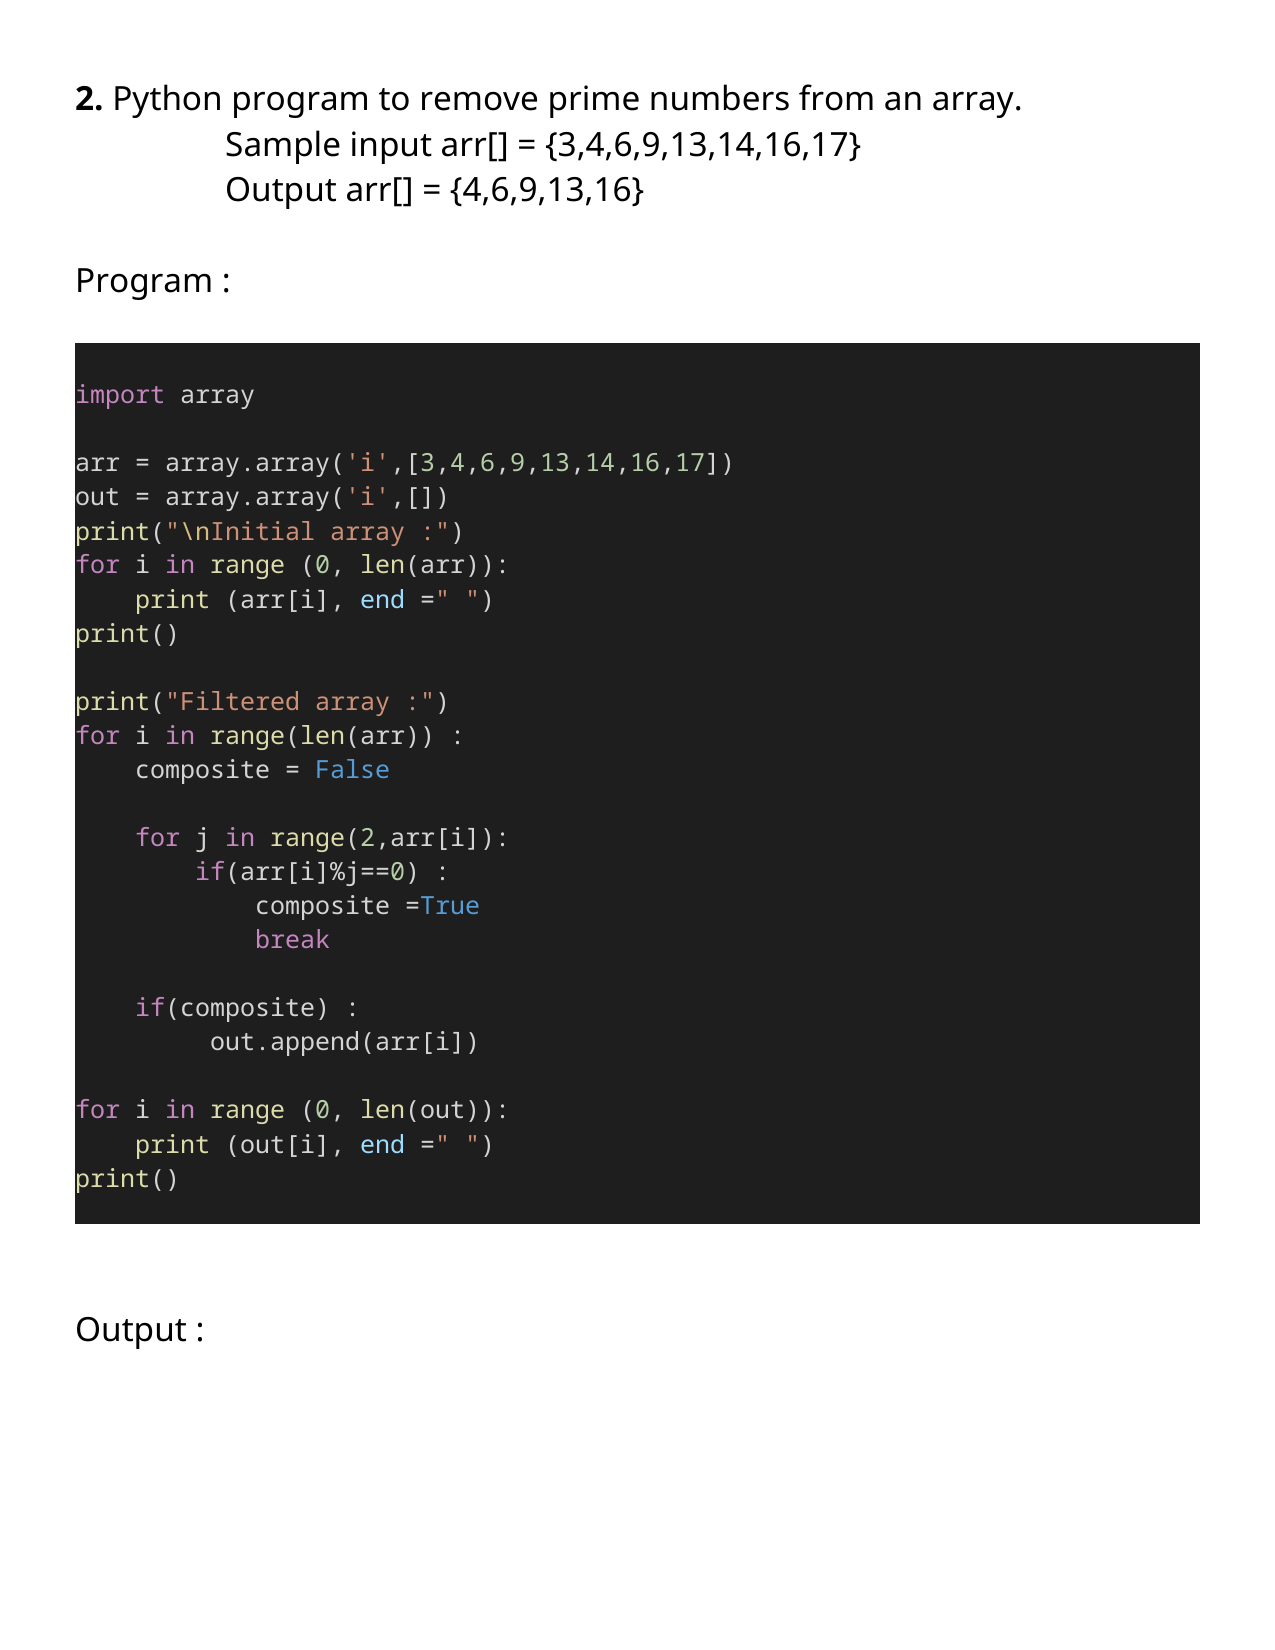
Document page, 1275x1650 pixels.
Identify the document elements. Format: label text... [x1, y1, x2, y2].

text print() [75, 615, 1200, 649]
text composite =True [75, 888, 1200, 922]
text print (arr[i], end =" ") [75, 581, 1200, 615]
text print (out[i], end =" ") [75, 1126, 1200, 1160]
text Output : [75, 1306, 1200, 1351]
text print() [75, 1160, 1200, 1194]
text print("Filtered array :") [75, 683, 1200, 717]
text print("\nInitial array :") [75, 513, 1200, 547]
text for j in range(2,arr[i]): [75, 820, 1200, 854]
text Output arr[] = {4,6,9,13,16} [150, 166, 1200, 211]
text out = array.array('i',[]) [75, 479, 1200, 513]
text 2. Python program to remove prime numbers from an array. [75, 75, 1200, 120]
text if(composite) : [75, 990, 1200, 1024]
text import array [75, 377, 1200, 411]
text composite = False [75, 752, 1200, 786]
text out.append(arr[i]) [75, 1024, 1200, 1058]
text Sample input arr[] = {3,4,6,9,13,14,16,17} [150, 120, 1200, 166]
text for i in range(len(arr)) : [75, 717, 1200, 752]
text arr = array.array('i',[3,4,6,9,13,14,16,17]) [75, 445, 1200, 479]
text for i in range (0, len(out)): [75, 1092, 1200, 1126]
text Program : [75, 257, 1200, 302]
text if(arr[i]%j==0) : [75, 854, 1200, 888]
text for i in range (0, len(arr)): [75, 547, 1200, 581]
text break [75, 922, 1200, 956]
